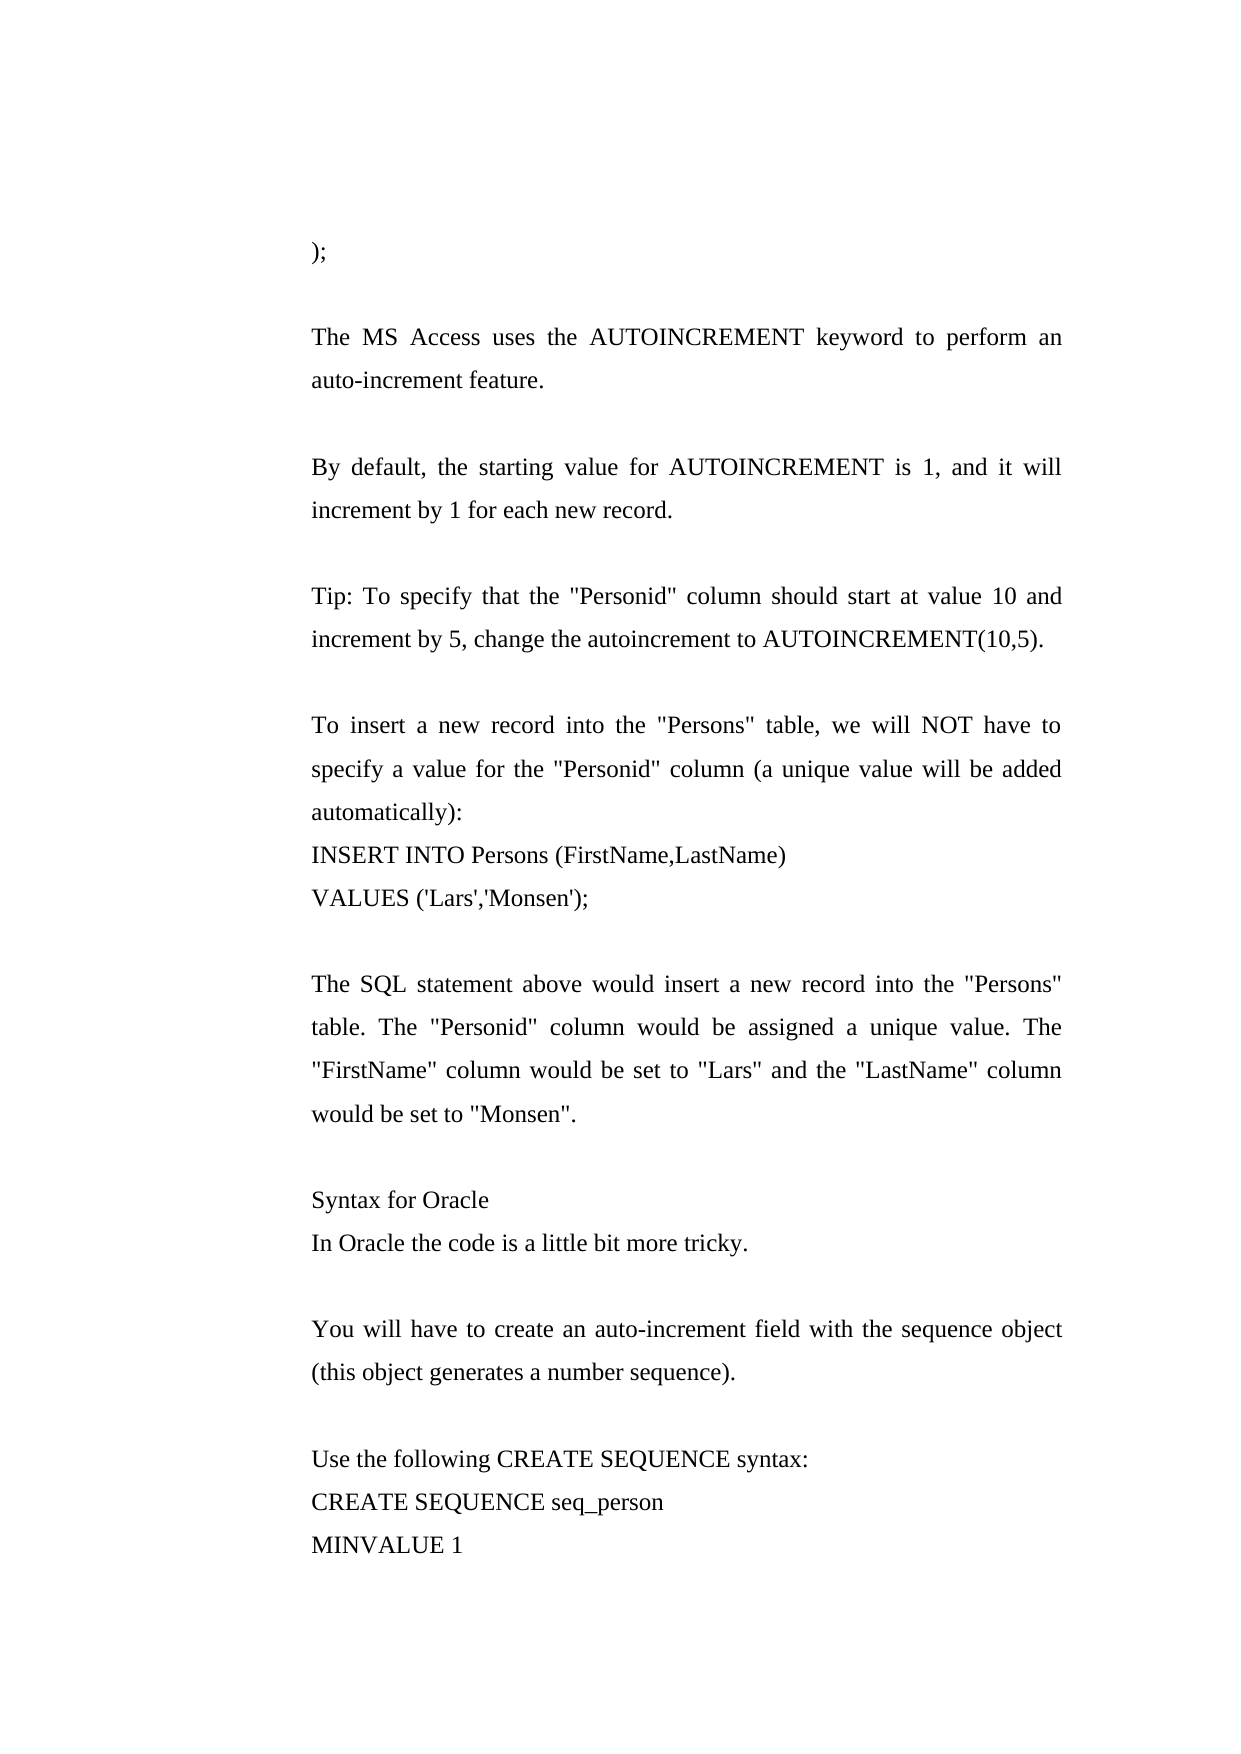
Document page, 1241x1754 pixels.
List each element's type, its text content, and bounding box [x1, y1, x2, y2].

list By default, the starting value for AUTOINCREMENT is 1, and it will increment by 1 for each new record. [311, 452, 1063, 524]
list INSERT INTO Persons (FirstName,LastName) [311, 840, 1063, 869]
list To insert a new record into the "Persons" table, we will NOT have to specify a value for the "Personid" column (a unique value will be added automatically): [311, 711, 1063, 826]
list CREATE SEQUENCE seq_person [311, 1487, 1063, 1516]
list Tip: To specify that the "Personid" column should start at value 10 and increment by 5, change the autoincrement to AUTOINCREMENT(10,5). [311, 581, 1063, 653]
list ); [311, 236, 1063, 265]
list MINVALUE 1 [311, 1530, 1063, 1559]
list The MS Access uses the AUTOINCREMENT keyword to perform an auto-increment feature. [311, 322, 1063, 394]
list In Oracle the code is a little bit more tricky. [311, 1228, 1063, 1257]
list The SQL statement above would insert a new record into the "Persons" table. The "Personid" column would be assigned a unique value. The "FirstName" column would be set to "Lars" and the "LastName" column would be set to "Monsen". [311, 969, 1063, 1127]
list You will have to create an auto-increment field with the sequence object (this object generates a number sequence). [311, 1314, 1063, 1386]
list VALUES ('Lars','Monsen'); [311, 883, 1063, 912]
list Use the following CREATE SEQUENCE syntax: [311, 1444, 1063, 1472]
list Syntax for Oracle [311, 1185, 1063, 1214]
